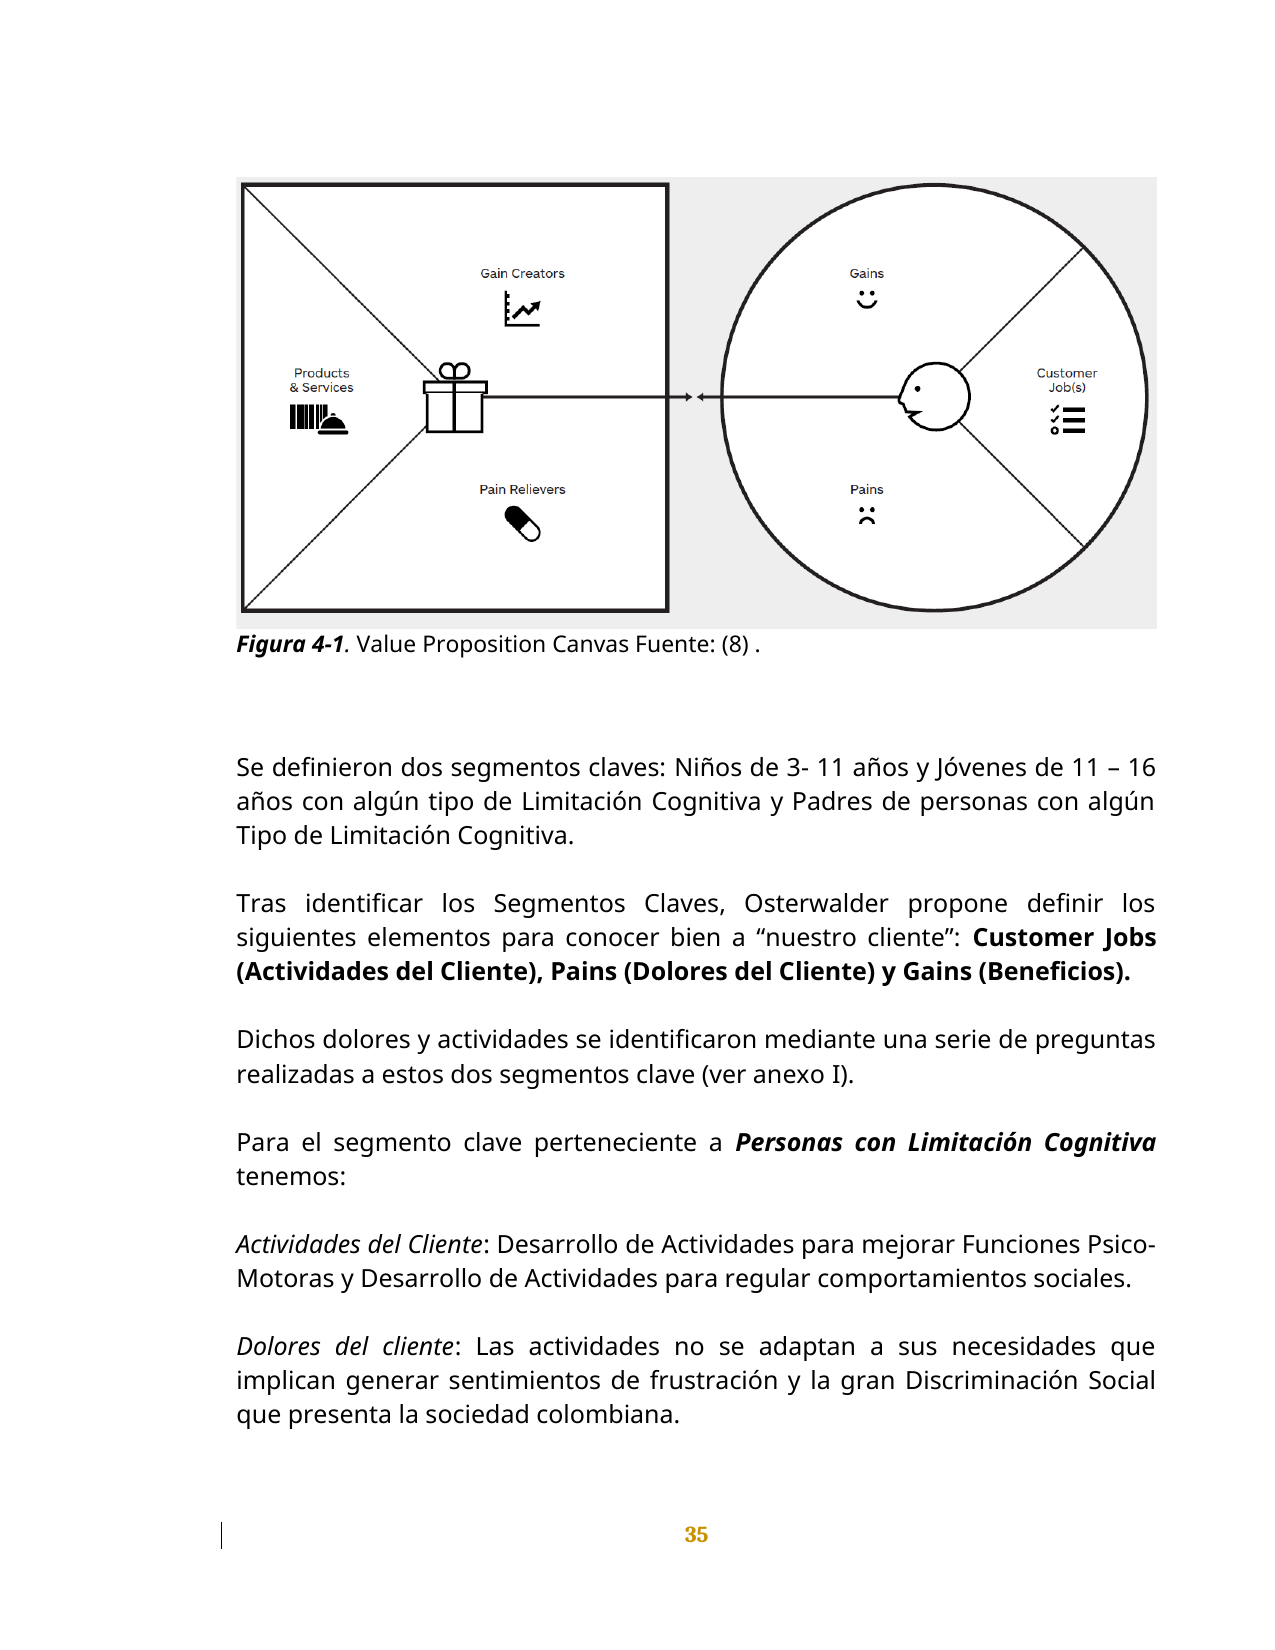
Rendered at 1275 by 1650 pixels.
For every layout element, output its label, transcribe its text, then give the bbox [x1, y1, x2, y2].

text Dichos dolores y actividades se identificaron mediante una serie de preguntas realizadas a estos dos segmentos clave (ver anexo I). [236, 1022, 1157, 1090]
text Actividades del Cliente: Desarrollo de Actividades para mejorar Funciones Psico-Motoras y Desarrollo de Actividades para regular comportamientos sociales. [236, 1227, 1157, 1295]
text Tras identificar los Segmentos Claves, Osterwalder propone definir los siguientes elementos para conocer bien a “nuestro cliente”: Customer Jobs (Actividades del Cliente), Pains (Dolores del Cliente) y Gains (Beneficios). [236, 886, 1157, 988]
text Dolores del cliente: Las actividades no se adaptan a sus necesidades que implican generar sentimientos de frustración y la gran Discriminación Social que presenta la sociedad colombiana. [236, 1329, 1157, 1431]
picture [236, 177, 1157, 629]
text Para el segmento clave perteneciente a Personas con Limitación Cognitiva tenemos: [236, 1124, 1157, 1192]
text Se definieron dos segmentos claves: Niños de 3- 11 años y Jóvenes de 11 – 16 años con algún tipo de Limitación Cognitiva y Padres de personas con algún Tipo de Limitación Cognitiva. [236, 750, 1157, 852]
text Figura 4-1. Value Proposition Canvas Fuente: . [236, 629, 1157, 659]
